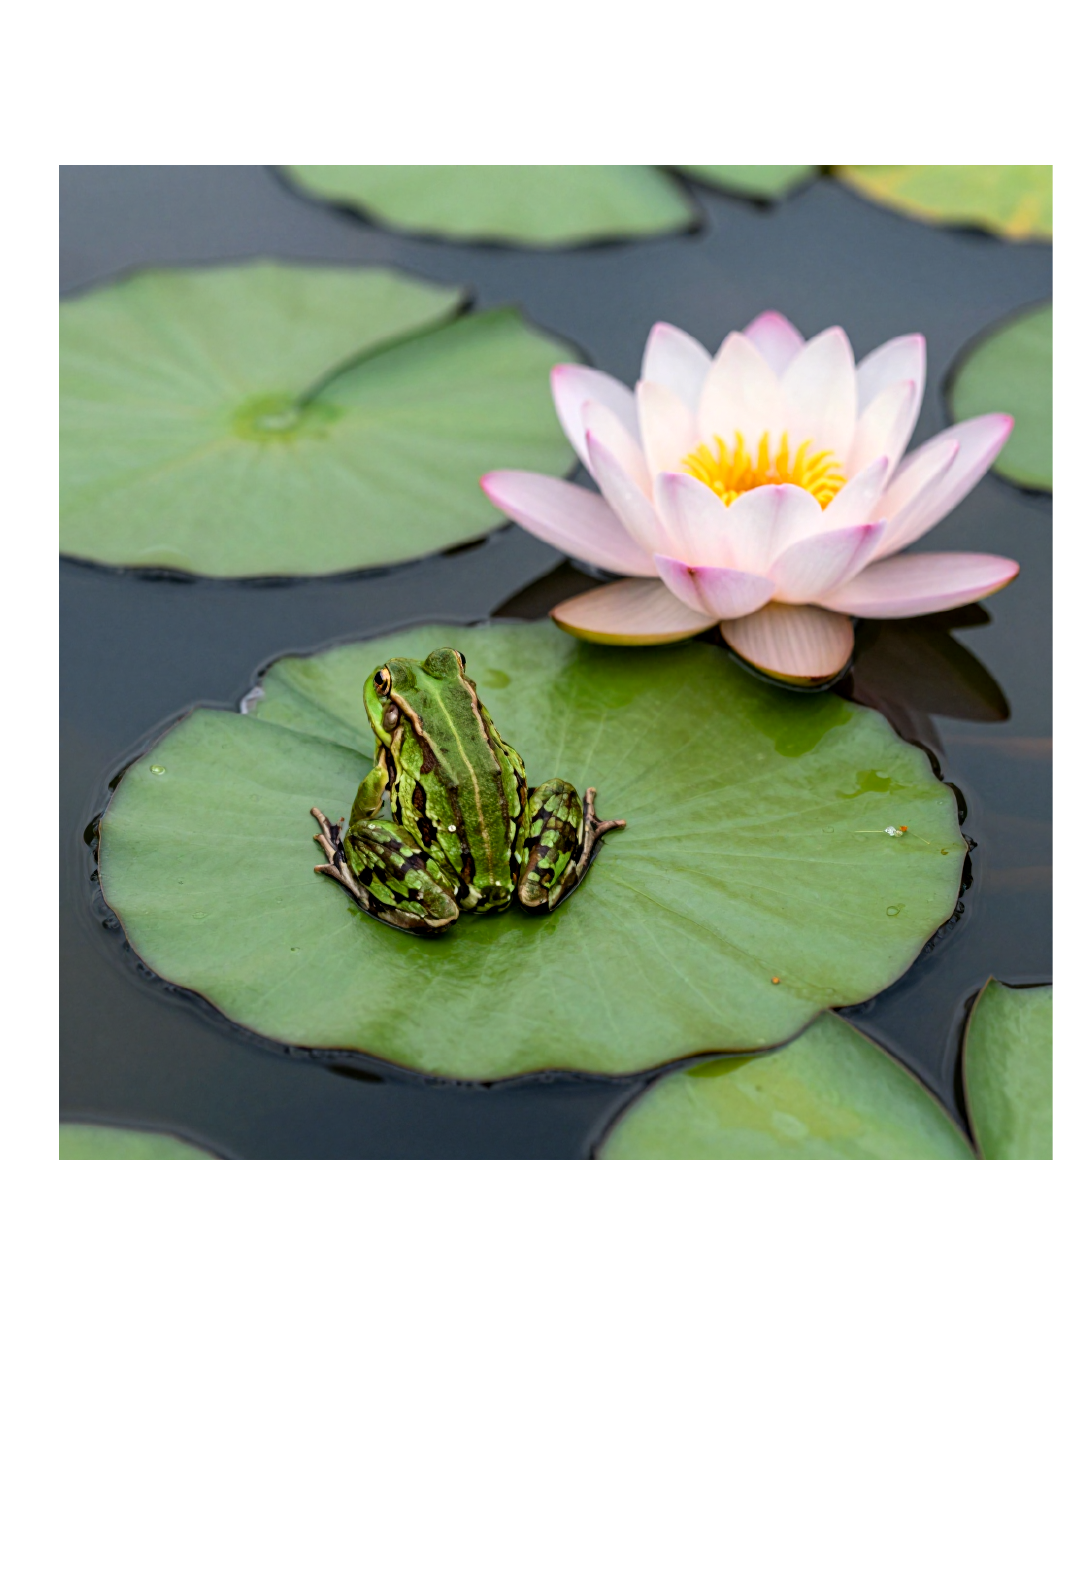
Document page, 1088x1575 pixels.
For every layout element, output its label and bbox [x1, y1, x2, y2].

picture [59, 165, 1053, 1160]
